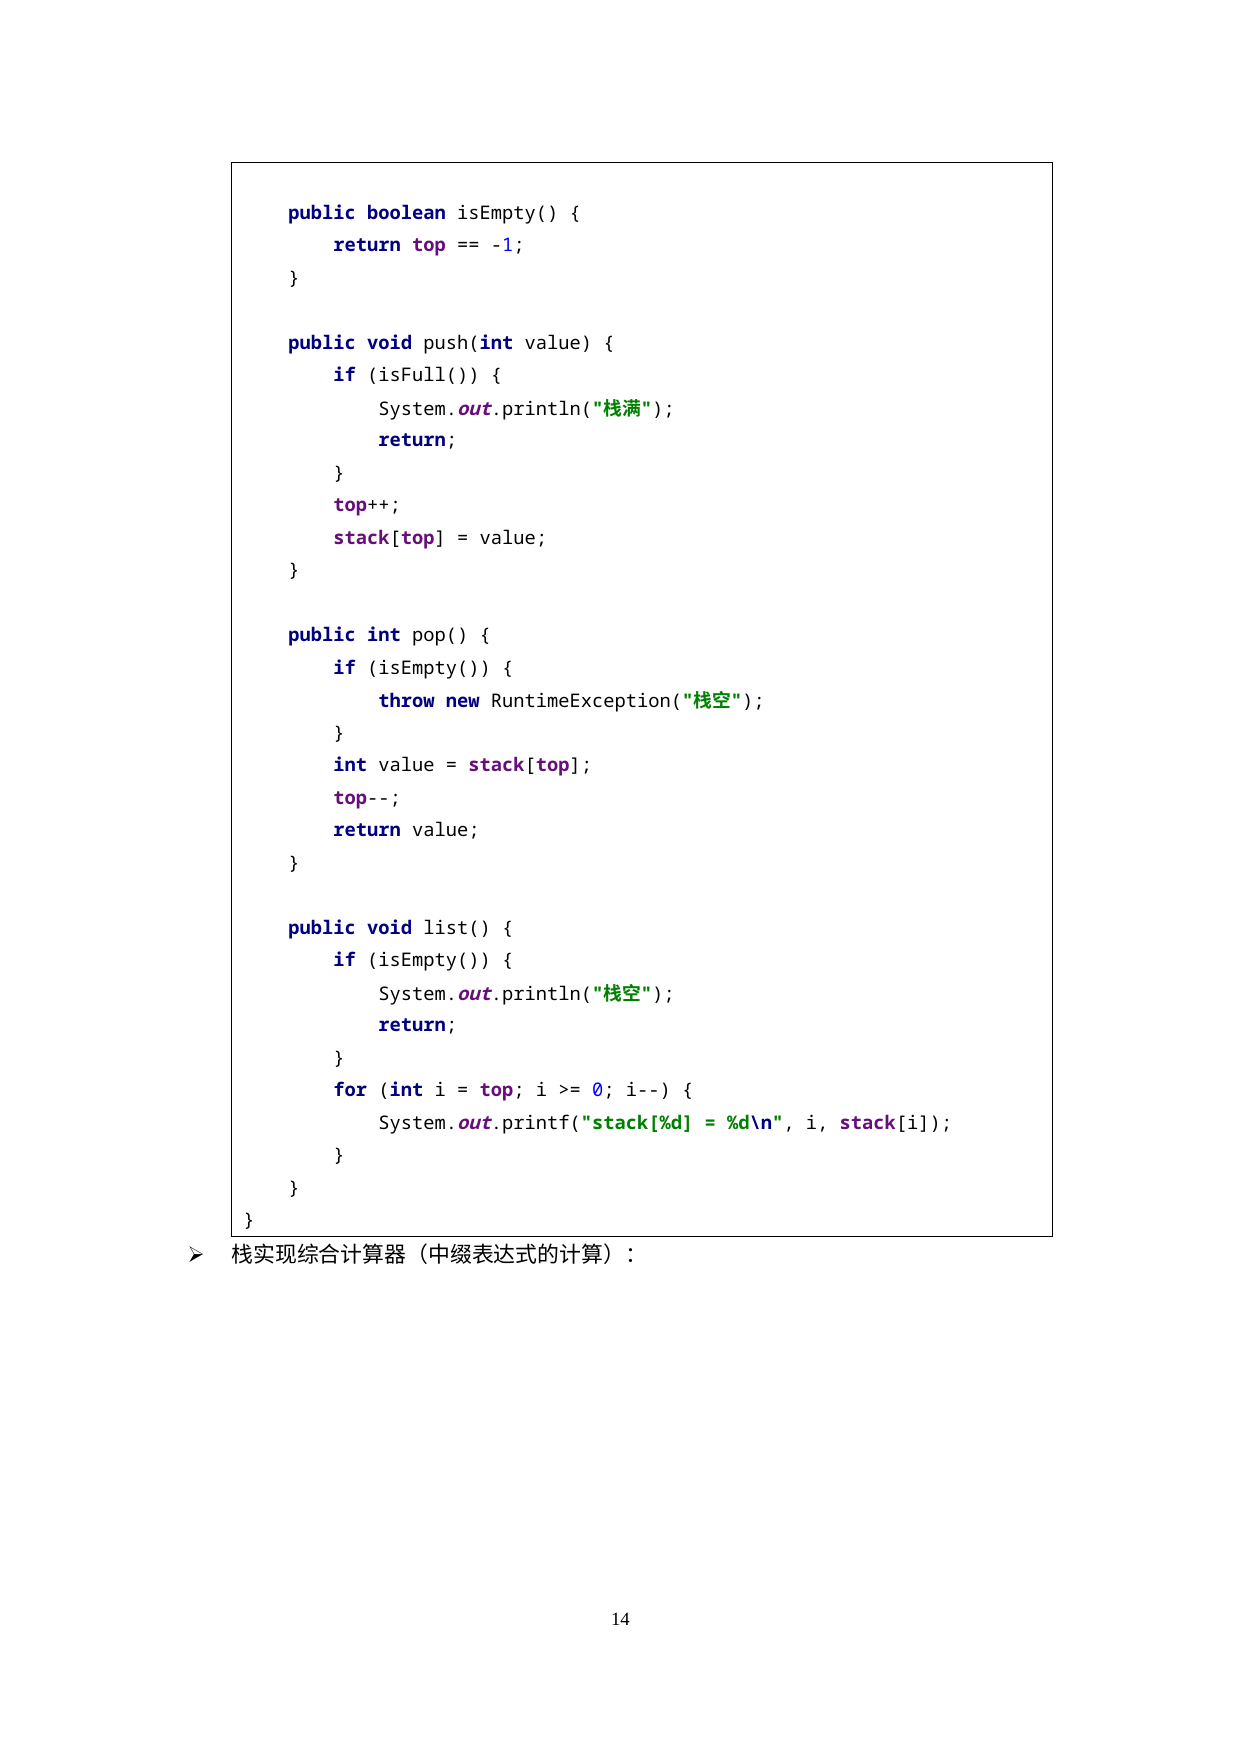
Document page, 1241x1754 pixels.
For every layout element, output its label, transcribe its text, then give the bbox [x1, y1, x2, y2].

list 栈实现综合计算器（中缀表达式的计算）： [187, 1237, 1053, 1269]
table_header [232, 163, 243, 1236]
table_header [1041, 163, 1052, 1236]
